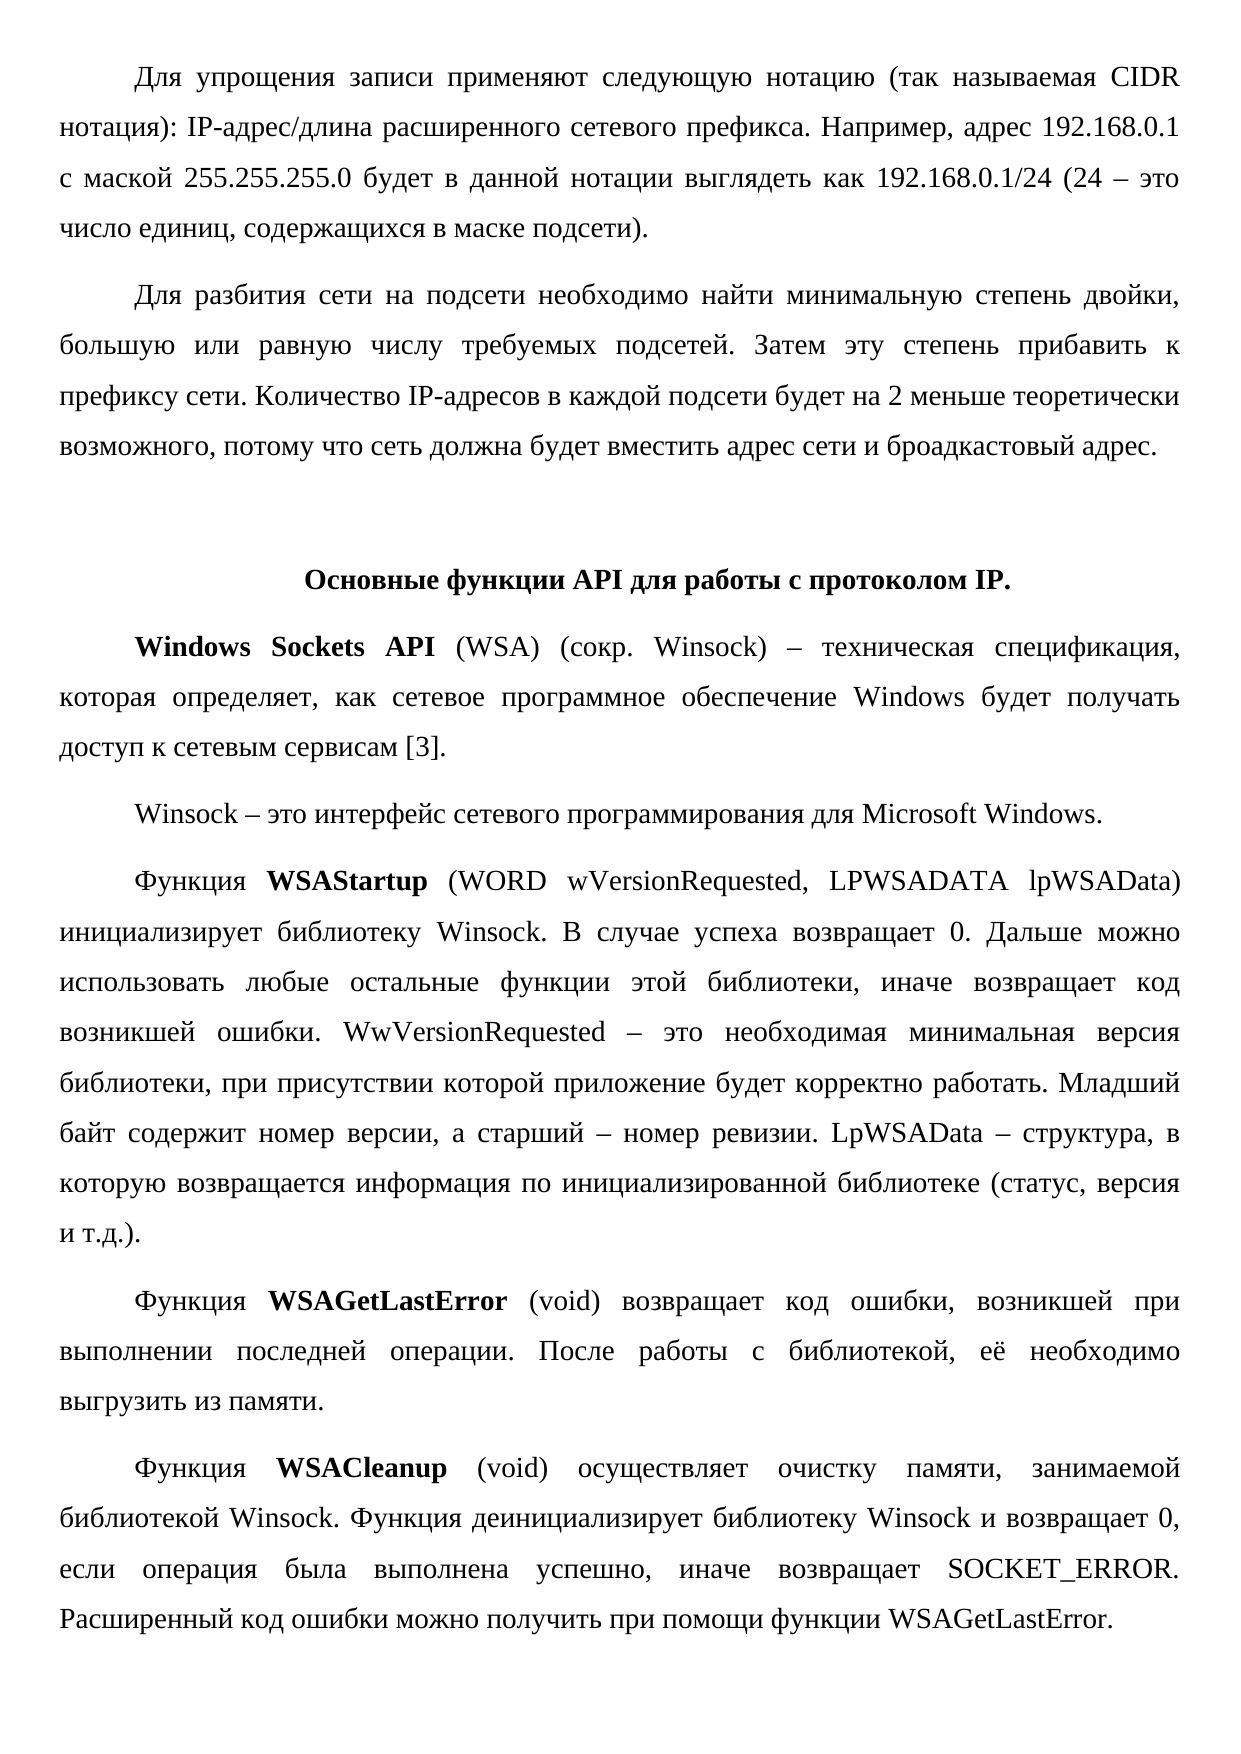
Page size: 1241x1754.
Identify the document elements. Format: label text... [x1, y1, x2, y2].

text Winsock – это интерфейс сетевого программирования для Microsoft Windows. [59, 796, 1181, 830]
text Windows Sockets API (WSA) (сокр. Winsock) – техническая спецификация, которая определяет, как сетевое программное обеспечение Windows будет получать доступ к сетевым сервисам [3]. [59, 629, 1181, 763]
text Функция WSACleanup (void) осуществляет очистку памяти, занимаемой библиотекой Winsock. Функция деинициализирует библиотеку Winsock и возвращает 0, если операция была выполнена успешно, иначе возвращает SOCKET_ERROR. Расширенный код ошибки можно получить при помощи функции WSAGetLastError. [59, 1450, 1181, 1635]
text Для упрощения записи применяют следующую нотацию (так называемая CIDR нотация): IP-адрес/длина расширенного сетевого префикса. Например, адрес 192.168.0.1 с маской 255.255.255.0 будет в данной нотации выглядеть как 192.168.0.1/24 (24 – это число единиц, содержащихся в маске подсети). [59, 59, 1181, 243]
text Функция WSAStartup (WORD wVersionRequested, LPWSADATA lpWSAData) инициализирует библиотеку Winsock. В случае успеха возвращает 0. Дальше можно использовать любые остальные функции этой библиотеки, иначе возвращает код возникшей ошибки. WwVersionRequested – это необходимая минимальная версия библиотеки, при присутствии которой приложение будет корректно работать. Младший байт содержит номер версии, а старший – номер ревизии. LpWSAData – структура, в которую возвращается информация по инициализированной библиотеке (статус, версия и т.д.). [59, 863, 1181, 1249]
text Основные функции API для работы с протоколом IP. [59, 562, 1181, 595]
text Для разбития сети на подсети необходимо найти минимальную степень двойки, большую или равную числу требуемых подсетей. Затем эту степень прибавить к префиксу сети. Количество IP-адресов в каждой подсети будет на 2 меньше теоретически возможного, потому что сеть должна будет вместить адрес сети и броадкастовый адрес. [59, 277, 1181, 461]
text Функция WSAGetLastError (void) возвращает код ошибки, возникшей при выполнении последней операции. После работы с библиотекой, её необходимо выгрузить из памяти. [59, 1283, 1181, 1417]
